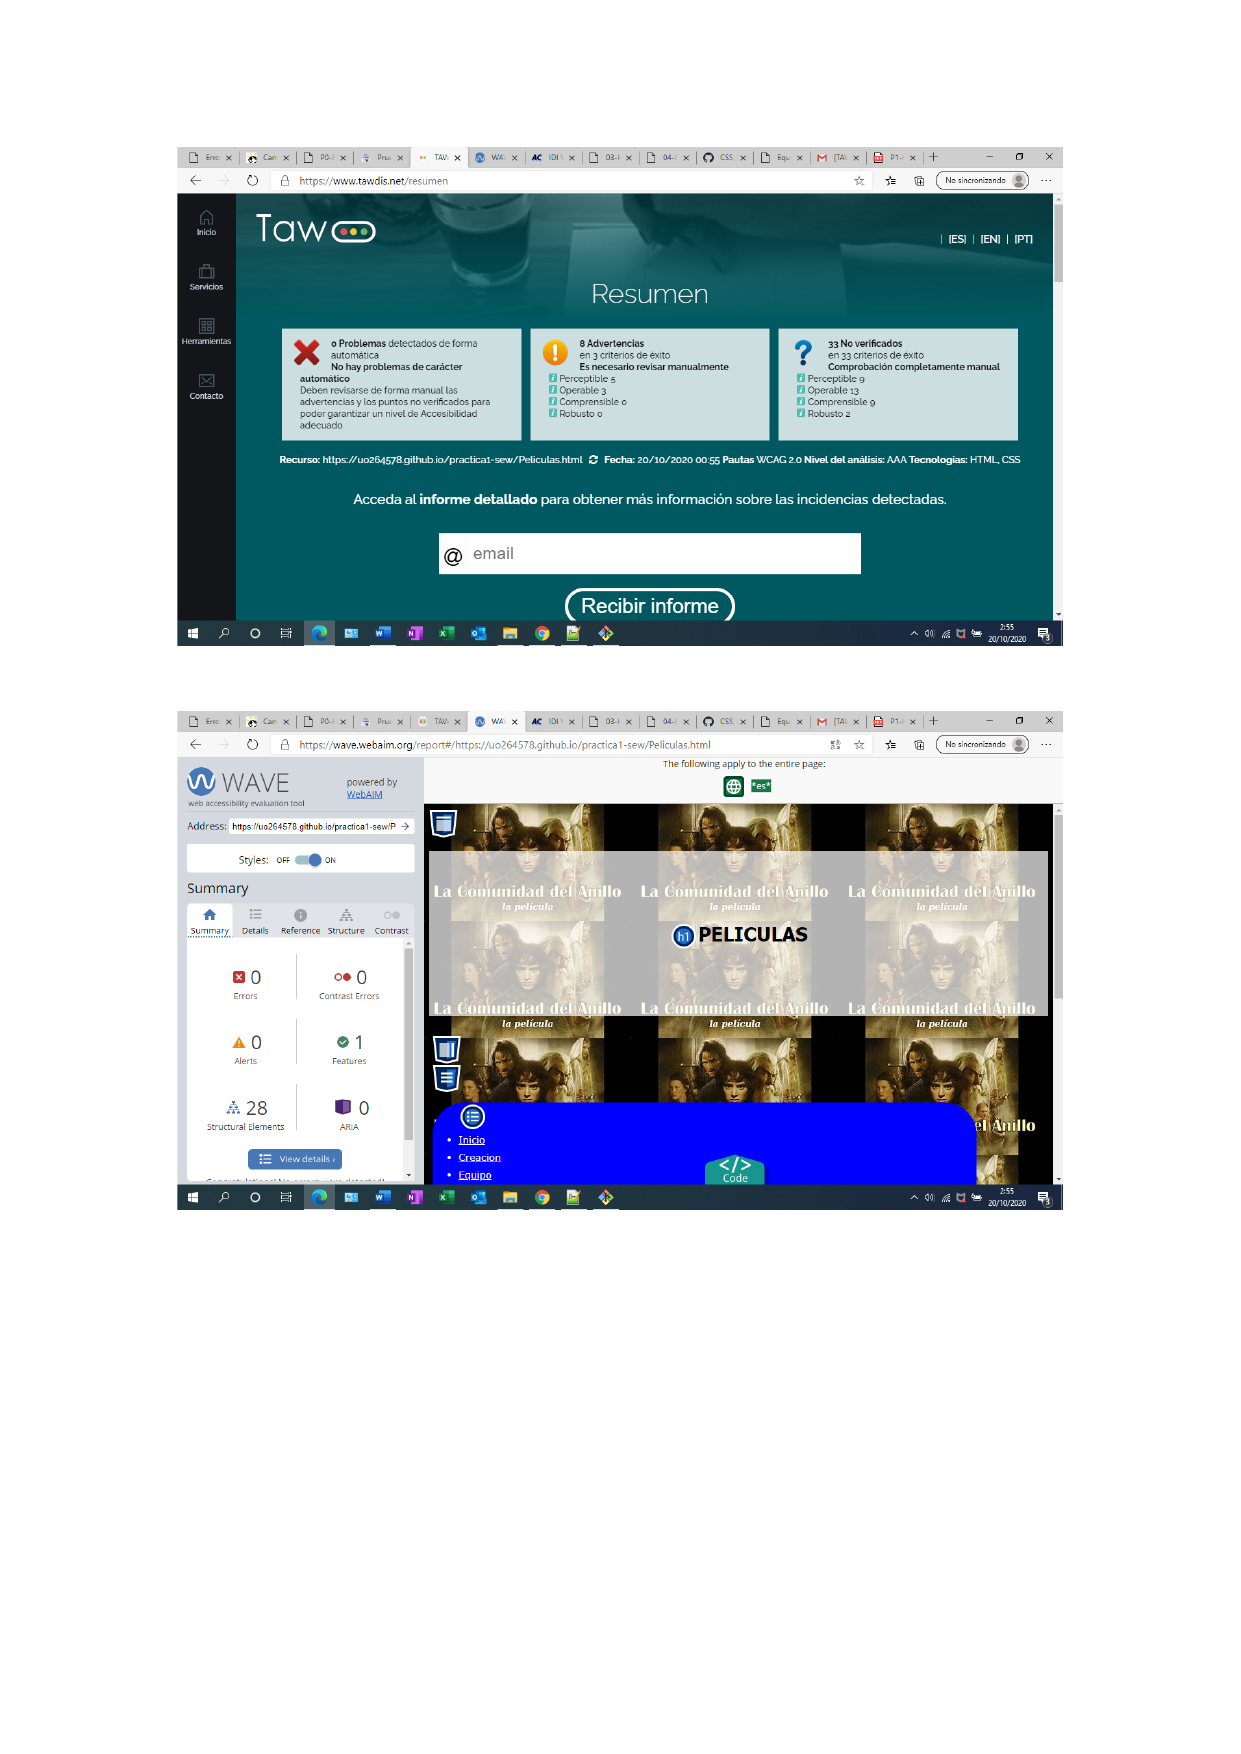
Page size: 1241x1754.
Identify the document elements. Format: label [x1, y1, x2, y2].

picture [177, 147, 1063, 646]
picture [177, 711, 1063, 1210]
